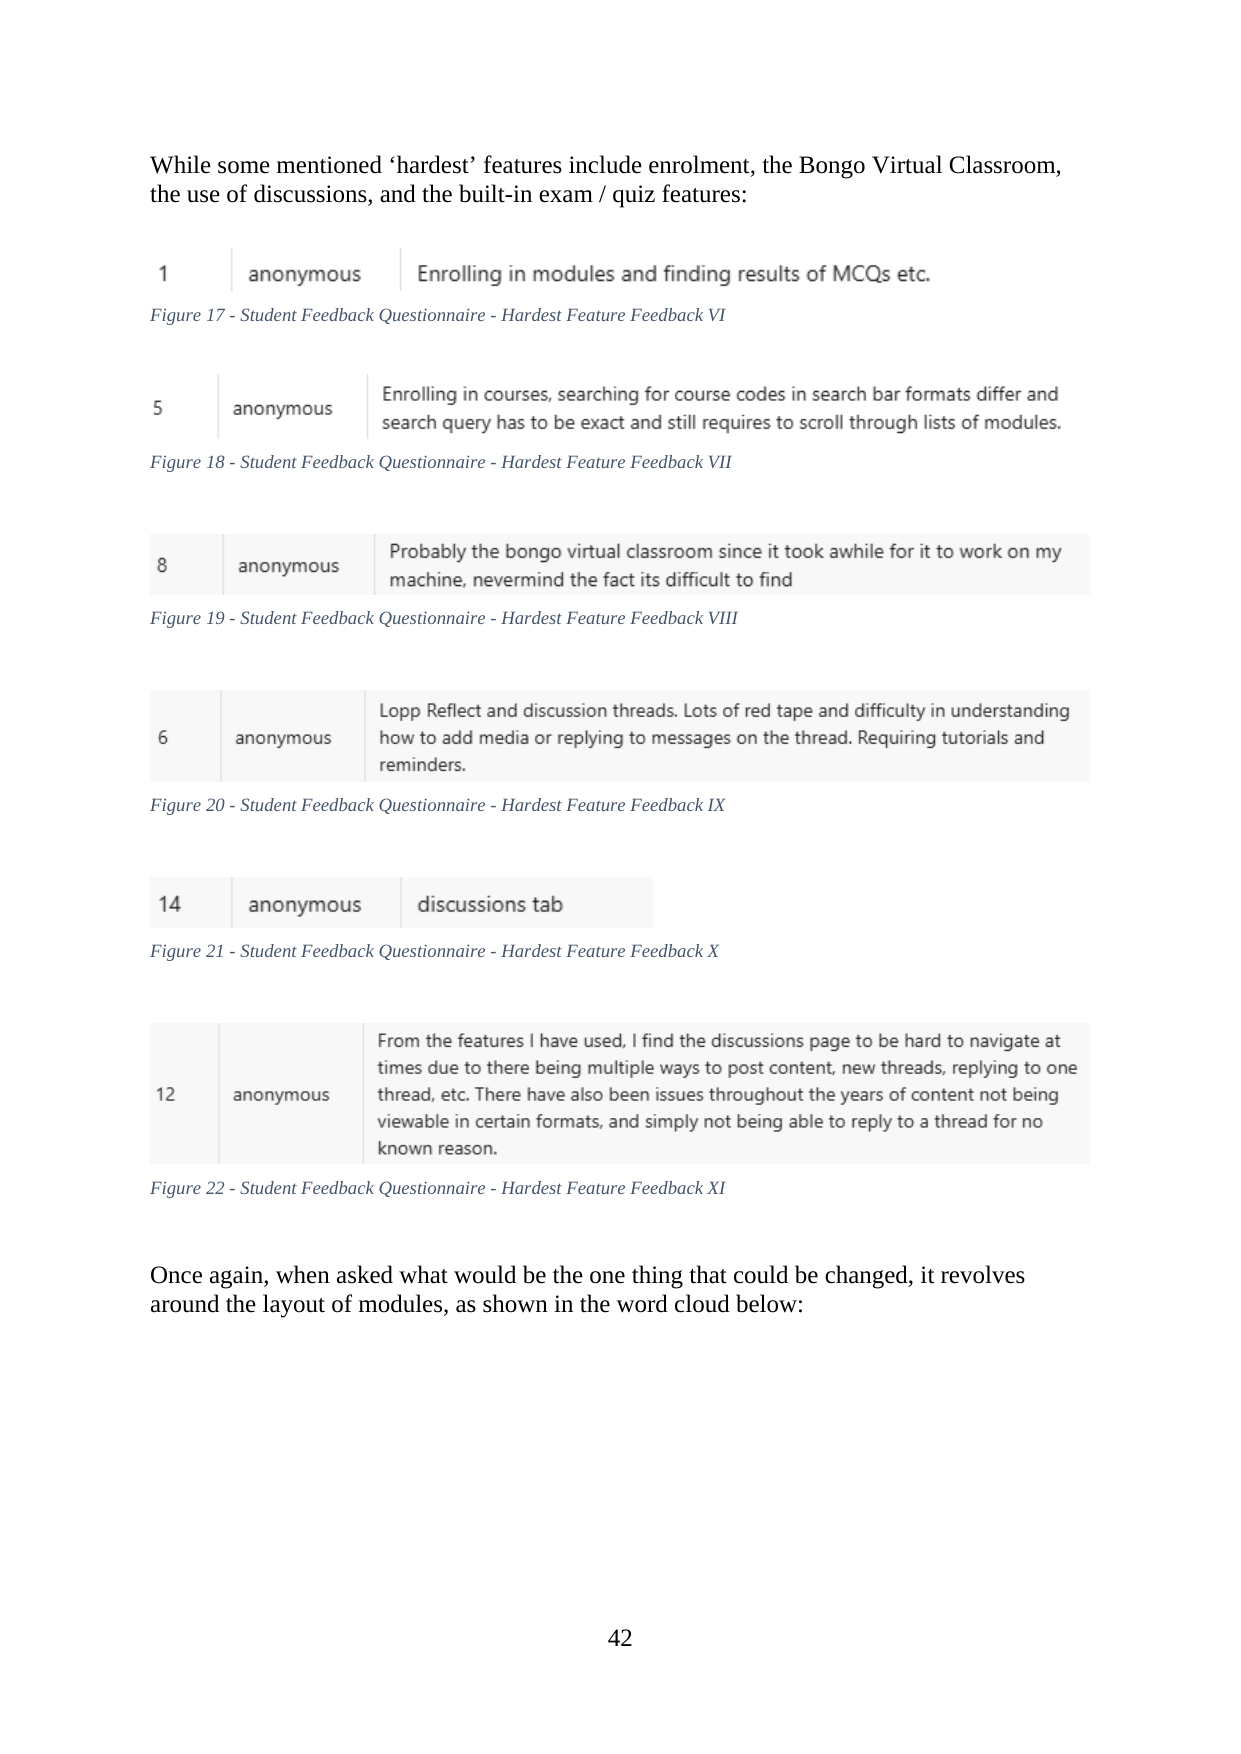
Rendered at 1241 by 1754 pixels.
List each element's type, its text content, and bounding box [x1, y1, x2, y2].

picture [150, 1023, 1090, 1164]
picture [150, 877, 654, 928]
text Once again, when asked what would be the one thing that could be changed, it revolves around the layout of modules, as shown in the word cloud below: [150, 1260, 1090, 1318]
picture [150, 374, 1090, 439]
text Figure 22 - Student Feedback Questionnaire - Hardest Feature Feedback XI [150, 1177, 1090, 1198]
text Figure 21 - Student Feedback Questionnaire - Hardest Feature Feedback X [150, 940, 1090, 961]
text Figure 18 - Student Feedback Questionnaire - Hardest Feature Feedback VII [150, 451, 1090, 472]
picture [150, 690, 1090, 782]
text Figure 17 - Student Feedback Questionnaire - Hardest Feature Feedback VI [150, 303, 1090, 325]
text Figure 19 - Student Feedback Questionnaire - Hardest Feature Feedback VIII [150, 607, 1090, 628]
picture [150, 534, 1090, 595]
text Figure 20 - Student Feedback Questionnaire - Hardest Feature Feedback IX [150, 794, 1090, 815]
text While some mentioned ‘hardest’ features include enrolment, the Bongo Virtual Classroom, the use of discussions, and the built-in exam / quiz features: [150, 150, 1090, 236]
picture [150, 248, 1013, 291]
